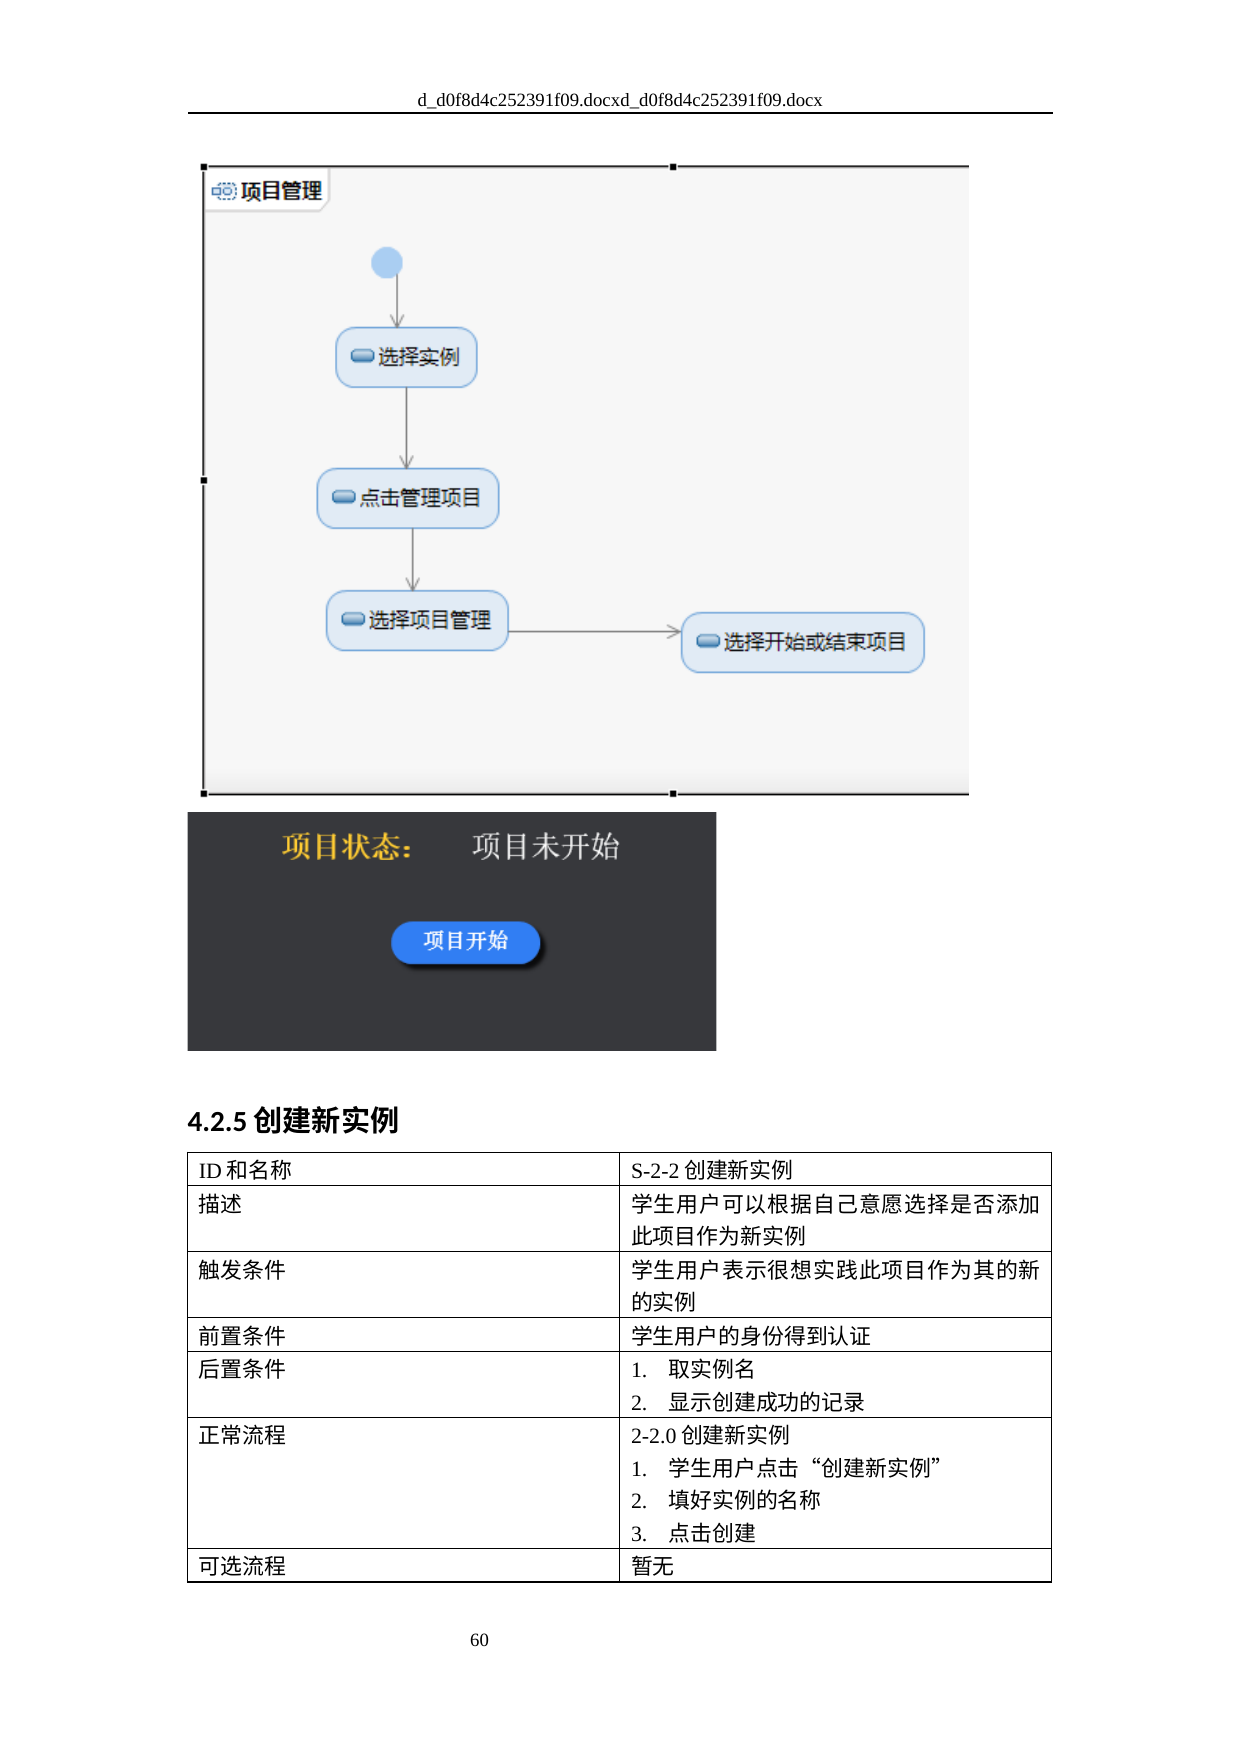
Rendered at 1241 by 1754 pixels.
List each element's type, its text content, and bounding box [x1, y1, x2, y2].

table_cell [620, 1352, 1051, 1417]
subtitle 4.2.5创建新实例 [187, 1087, 1053, 1152]
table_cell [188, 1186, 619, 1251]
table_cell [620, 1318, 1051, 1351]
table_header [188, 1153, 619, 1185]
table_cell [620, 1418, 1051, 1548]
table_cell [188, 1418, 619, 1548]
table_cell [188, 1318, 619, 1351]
picture [187, 162, 969, 805]
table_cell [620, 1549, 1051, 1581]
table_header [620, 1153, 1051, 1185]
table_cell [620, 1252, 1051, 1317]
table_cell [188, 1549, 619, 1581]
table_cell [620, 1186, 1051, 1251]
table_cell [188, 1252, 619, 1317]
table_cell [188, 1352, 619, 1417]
picture [187, 812, 717, 1051]
